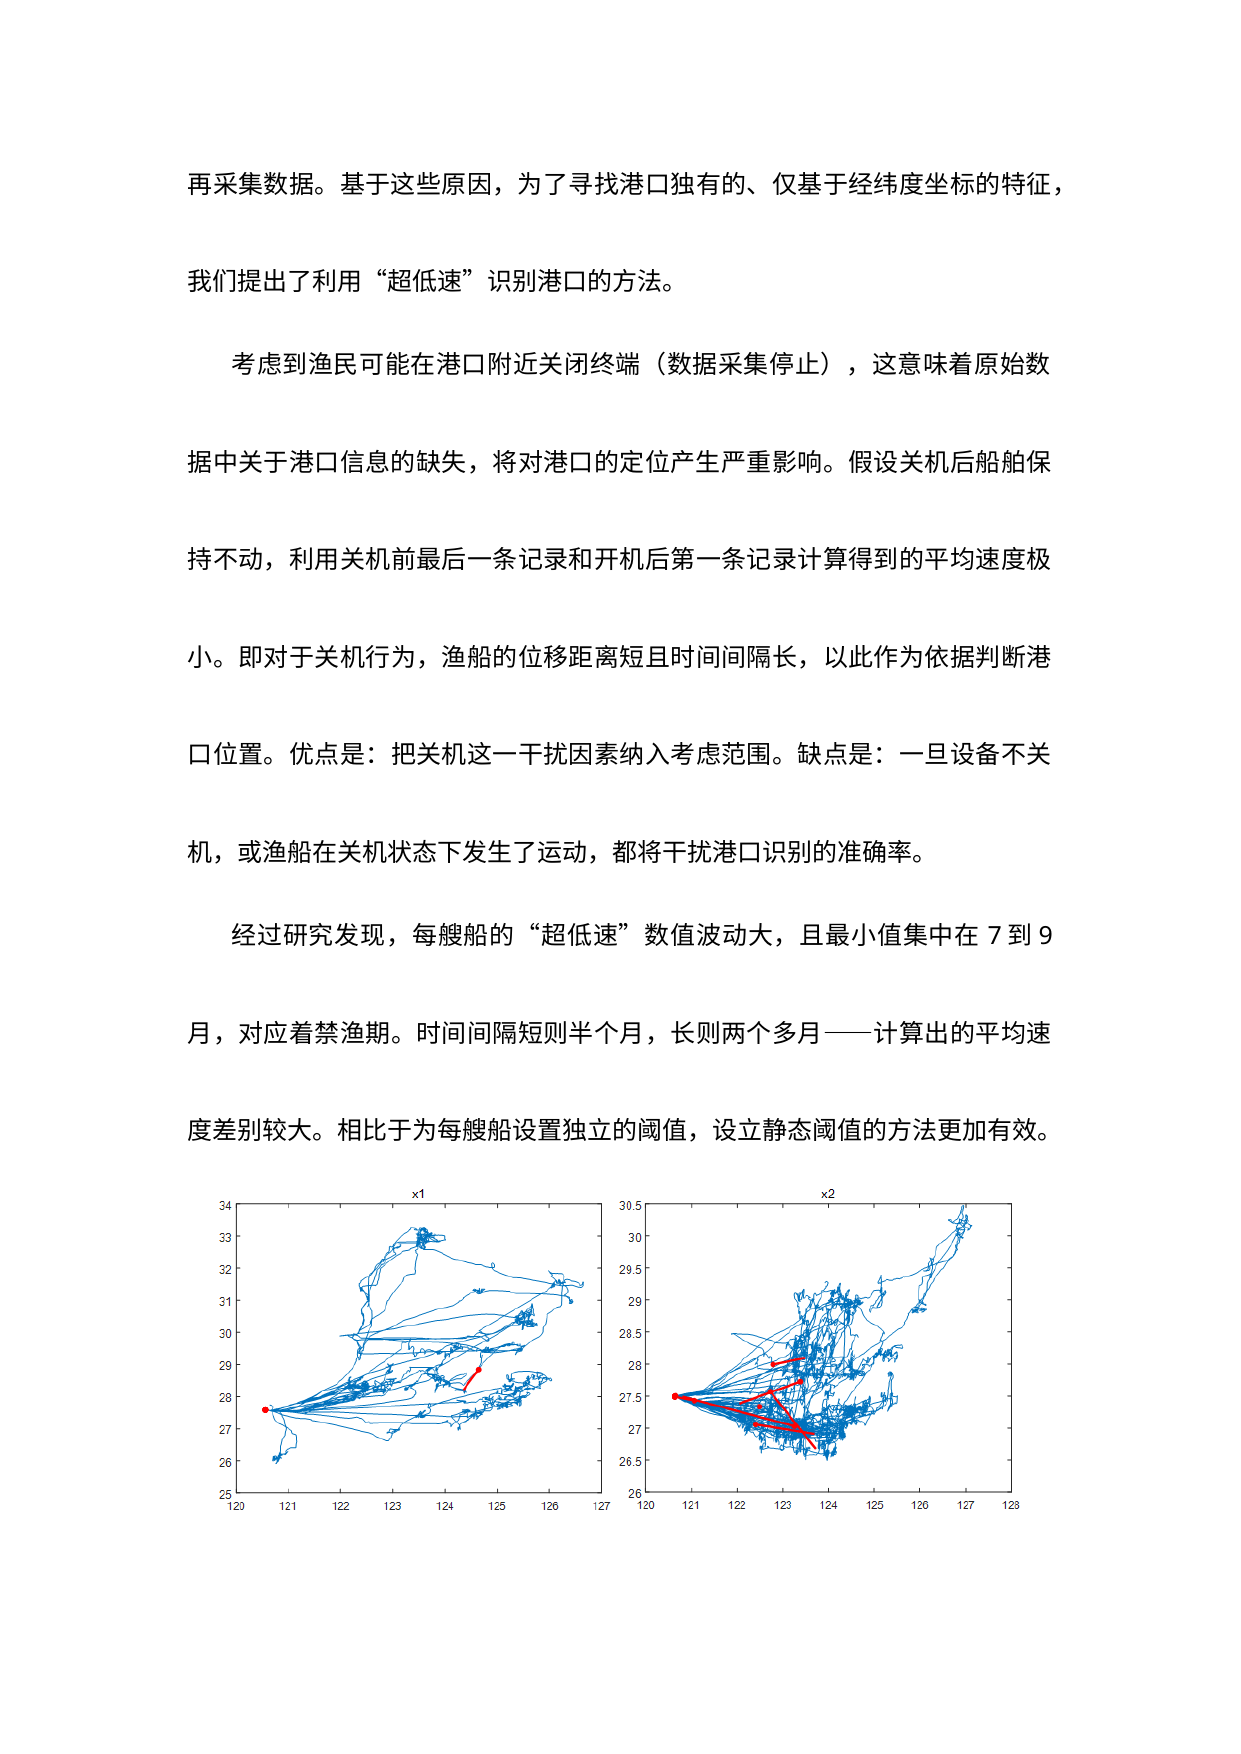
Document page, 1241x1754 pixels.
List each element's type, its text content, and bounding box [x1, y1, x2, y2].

picture [208, 1179, 1032, 1520]
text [187, 150, 1053, 312]
text 经过研究发现，每艘船的“超低速”数值波动大，且最小值集中在7到9月，对应着禁渔期。时间间隔短则半个月，长则两个多月——计算出的平均速度差别较大。相比于为每艘船设置独立的阈值，设立静态阈值的方法更加有效。 [187, 901, 1053, 1161]
text 考虑到渔民可能在港口附近关闭终端（数据采集停止），这意味着原始数据中关于港口信息的缺失，将对港口的定位产生严重影响。假设关机后船舶保持不动，利用关机前最后一条记录和开机后第一条记录计算得到的平均速度极小。即对于关机行为，渔船的位移距离短且时间间隔长，以此作为依据判断港口位置。优点是：把关机这一干扰因素纳入考虑范围。缺点是：一旦设备不关机，或渔船在关机状态下发生了运动，都将干扰港口识别的准确率。 [187, 331, 1053, 883]
